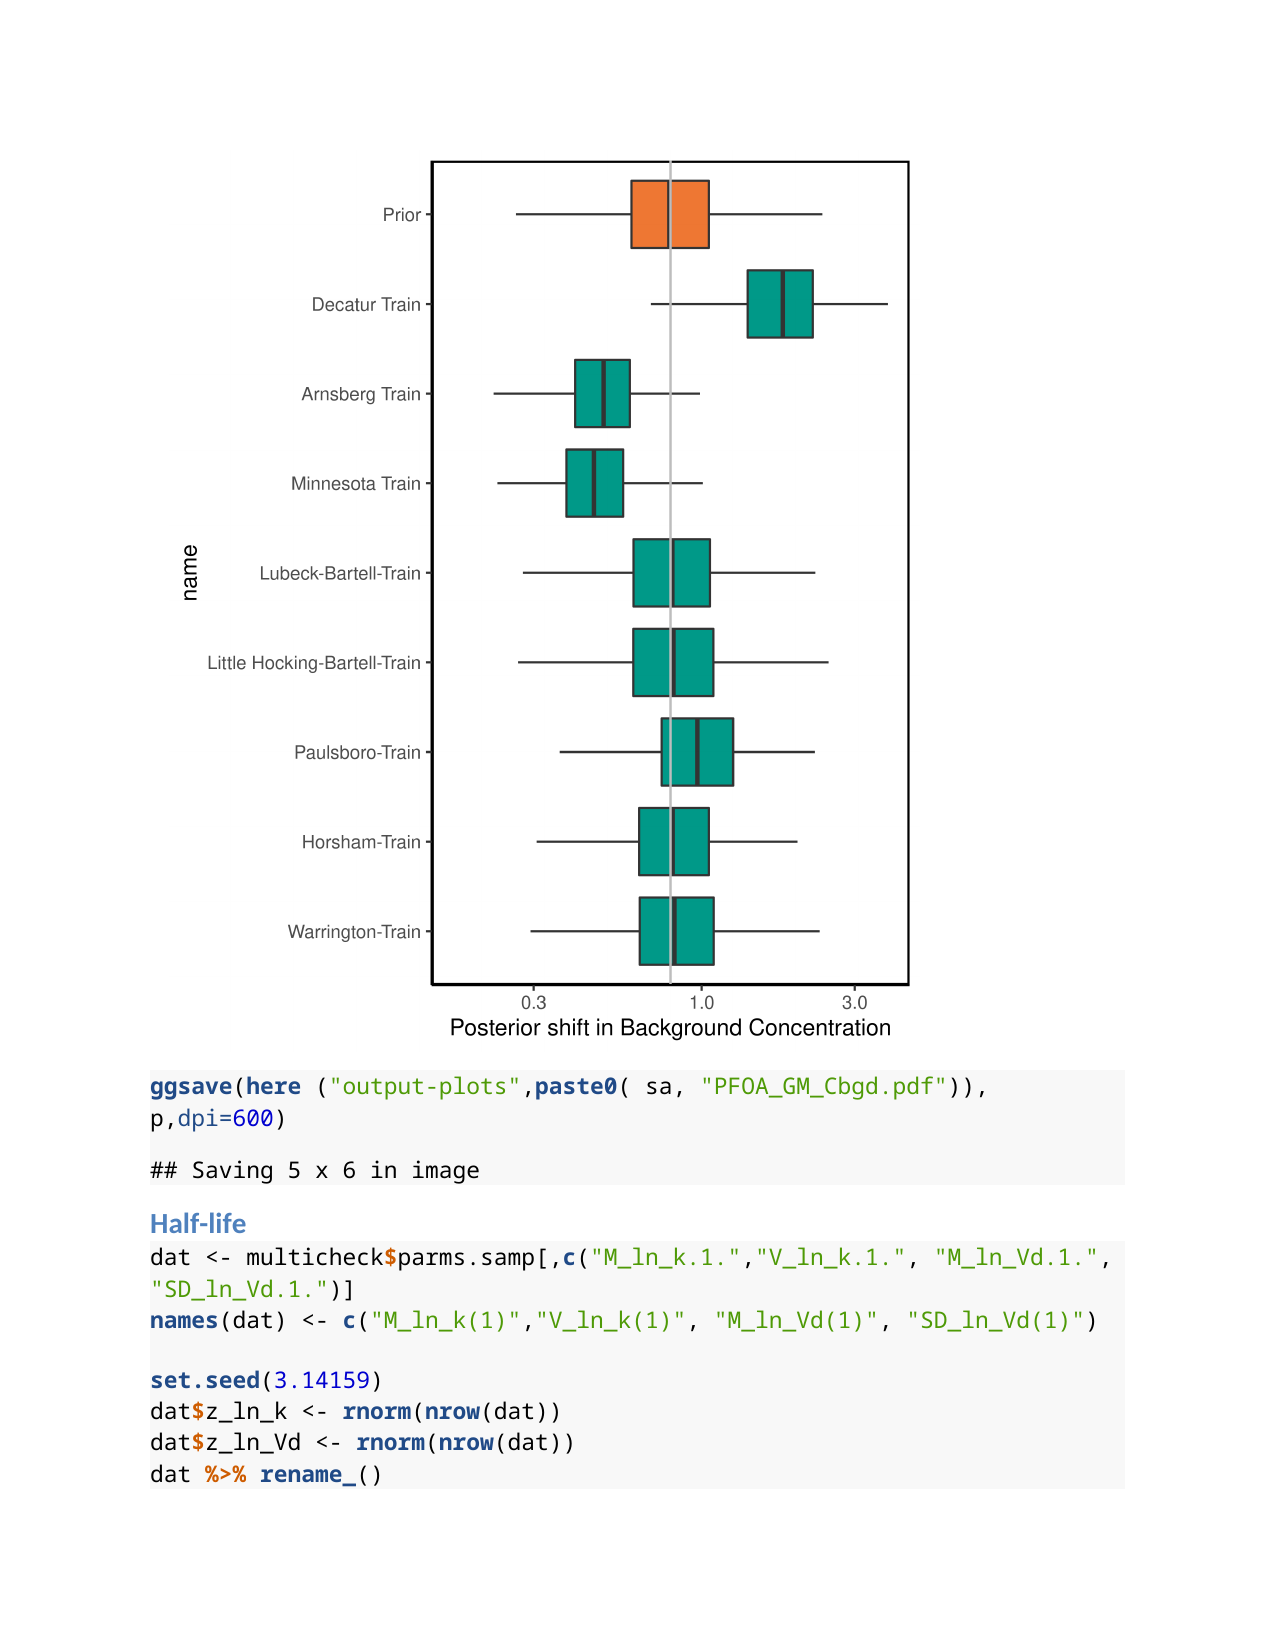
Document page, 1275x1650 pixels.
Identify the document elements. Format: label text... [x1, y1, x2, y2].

picture [168, 150, 920, 1052]
text ggsave(here ("output-plots",paste0( sa, "PFOA_GM_Cbgd.pdf")), p,dpi=600) [287, 1070, 1125, 1133]
subtitle Half-life [150, 1206, 1125, 1241]
text dat <- multicheck$parms.samp[,c("M_ln_k.1.","V_ln_k.1.", "M_ln_Vd.1.", "SD_ln_Vd.1.")] names(dat) <- c("M_ln_k(1)","V_ln_k(1)", "M_ln_Vd(1)", "SD_ln_Vd(1)") set.seed(3.14159) dat$z_ln_k <- rnorm(nrow(dat)) dat$z_ln_Vd <- rnorm(nrow(dat)) dat %>% rename_() [150, 1241, 1125, 1489]
text ## Saving 5 x 6 in image [150, 1153, 1125, 1185]
